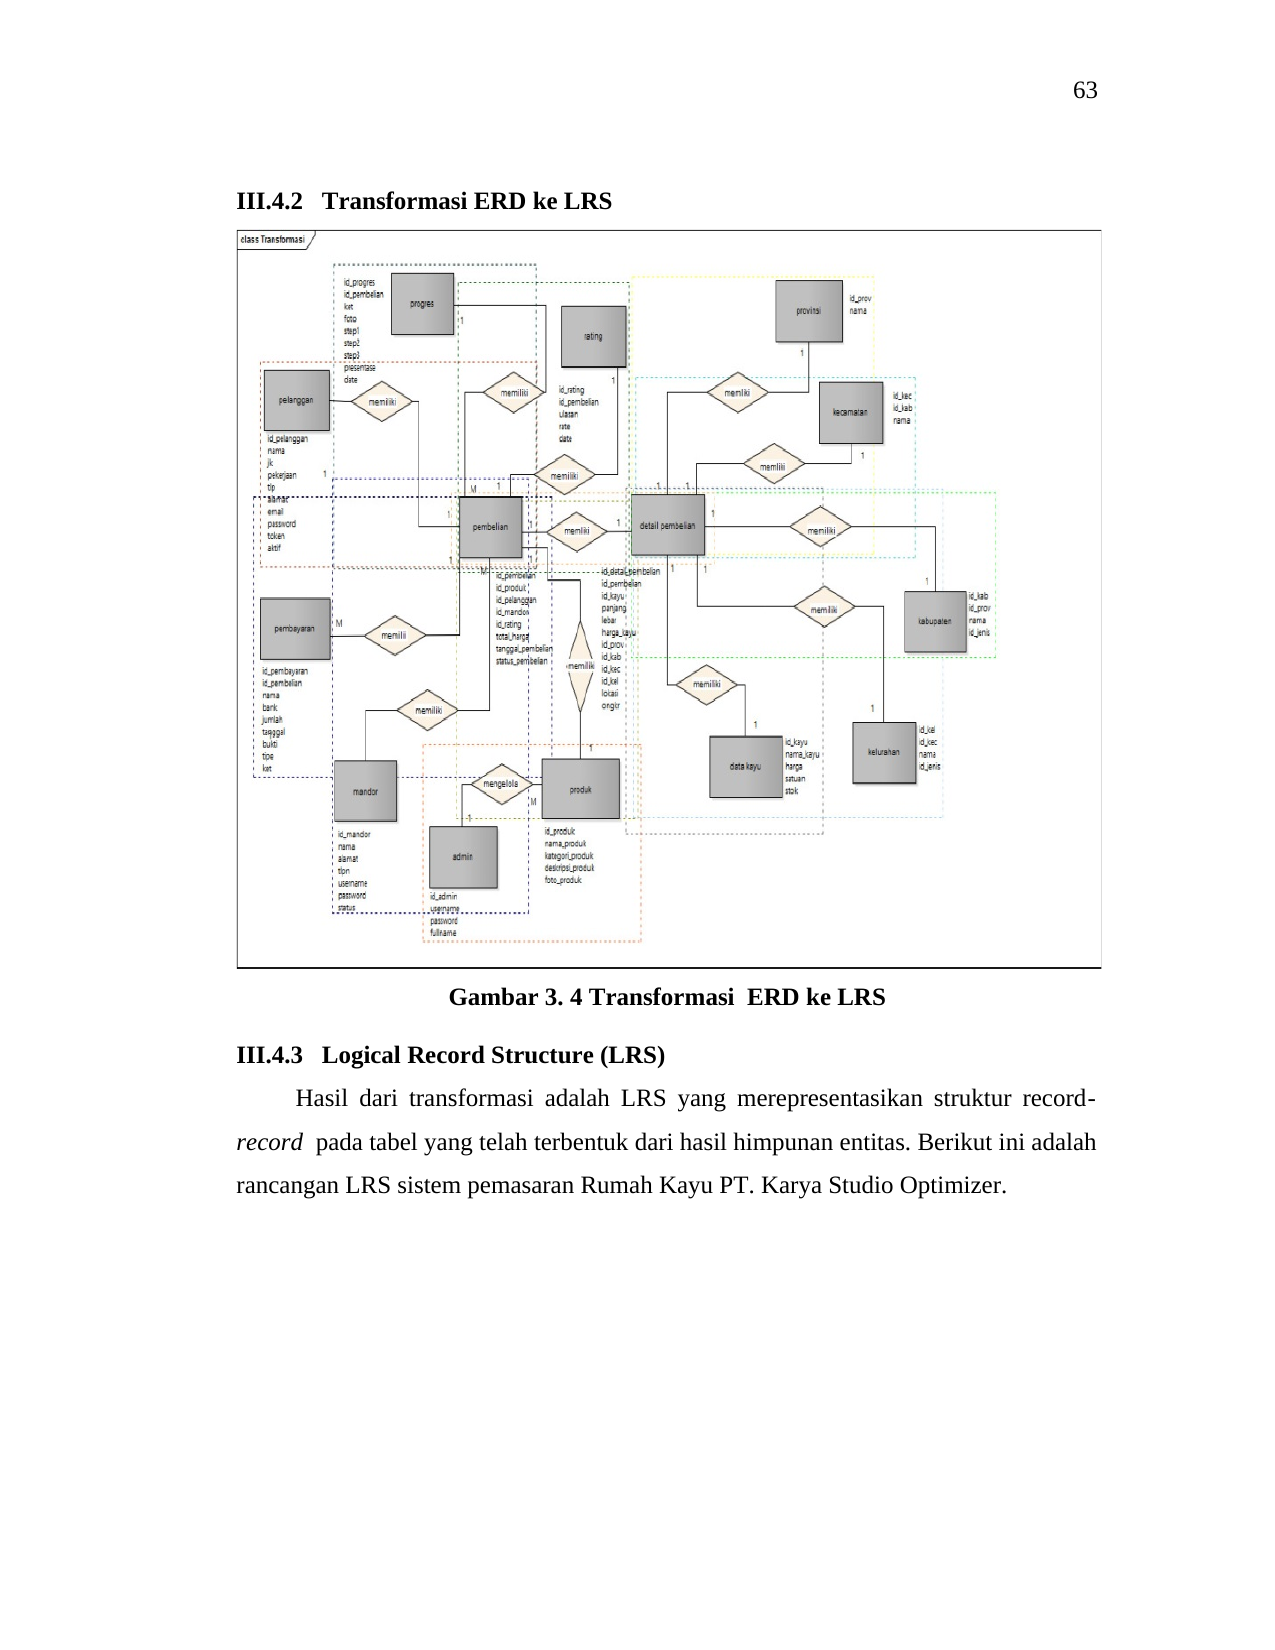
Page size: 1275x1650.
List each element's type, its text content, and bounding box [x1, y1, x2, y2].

subtitle Transformasi ERD ke LRS [236, 186, 1098, 215]
picture [236, 229, 1102, 969]
text Gambar 3. 4 Transformasi ERD ke LRS [236, 982, 1098, 1011]
subtitle Logical Record Structure (LRS) [236, 1040, 1098, 1069]
text Hasil dari transformasi adalah LRS yang merepresentasikan struktur record-record pada tabel yang telah terbentuk dari hasil himpunan entitas. Berikut ini adalah rancangan LRS sistem pemasaran Rumah Kayu PT. Karya Studio Optimizer. [236, 1083, 1098, 1198]
